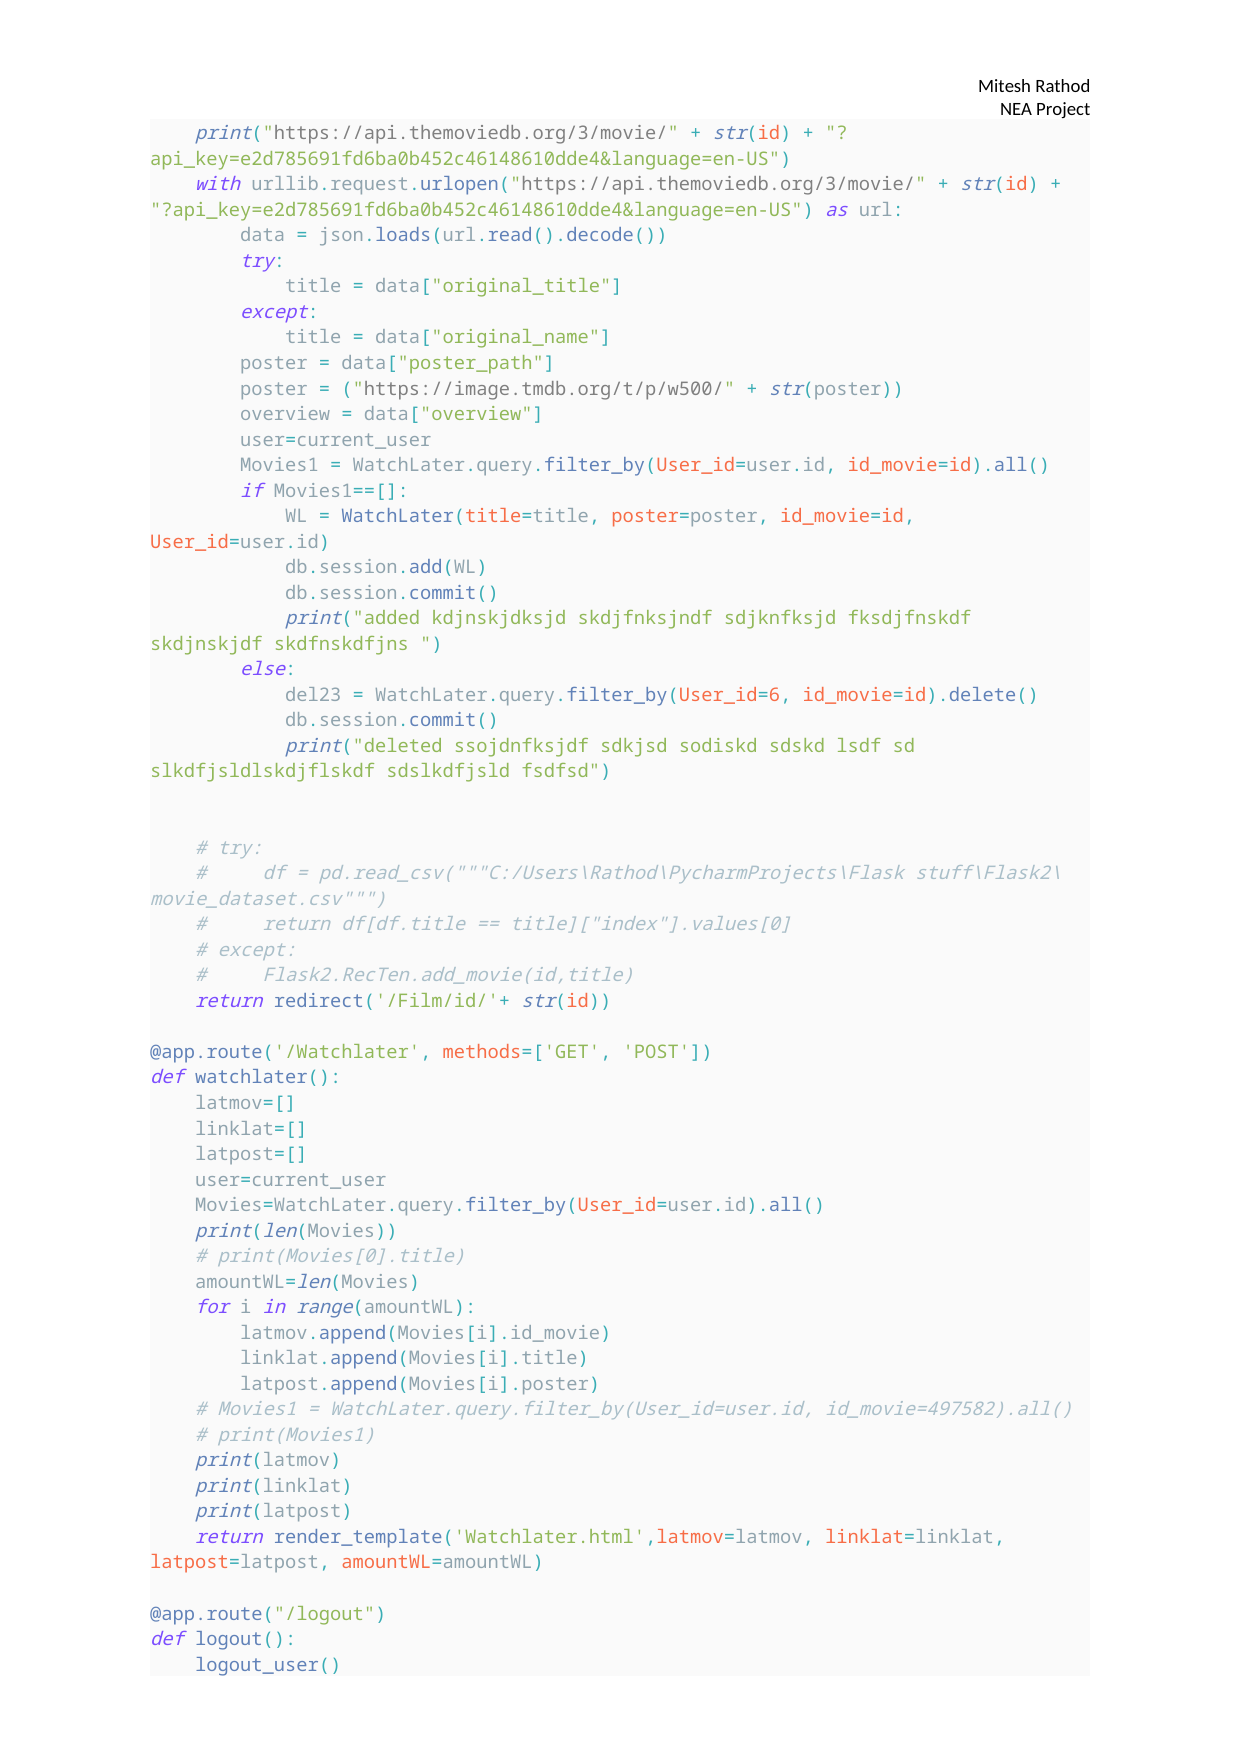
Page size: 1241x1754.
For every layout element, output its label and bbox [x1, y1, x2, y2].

text [150, 119, 1090, 1676]
